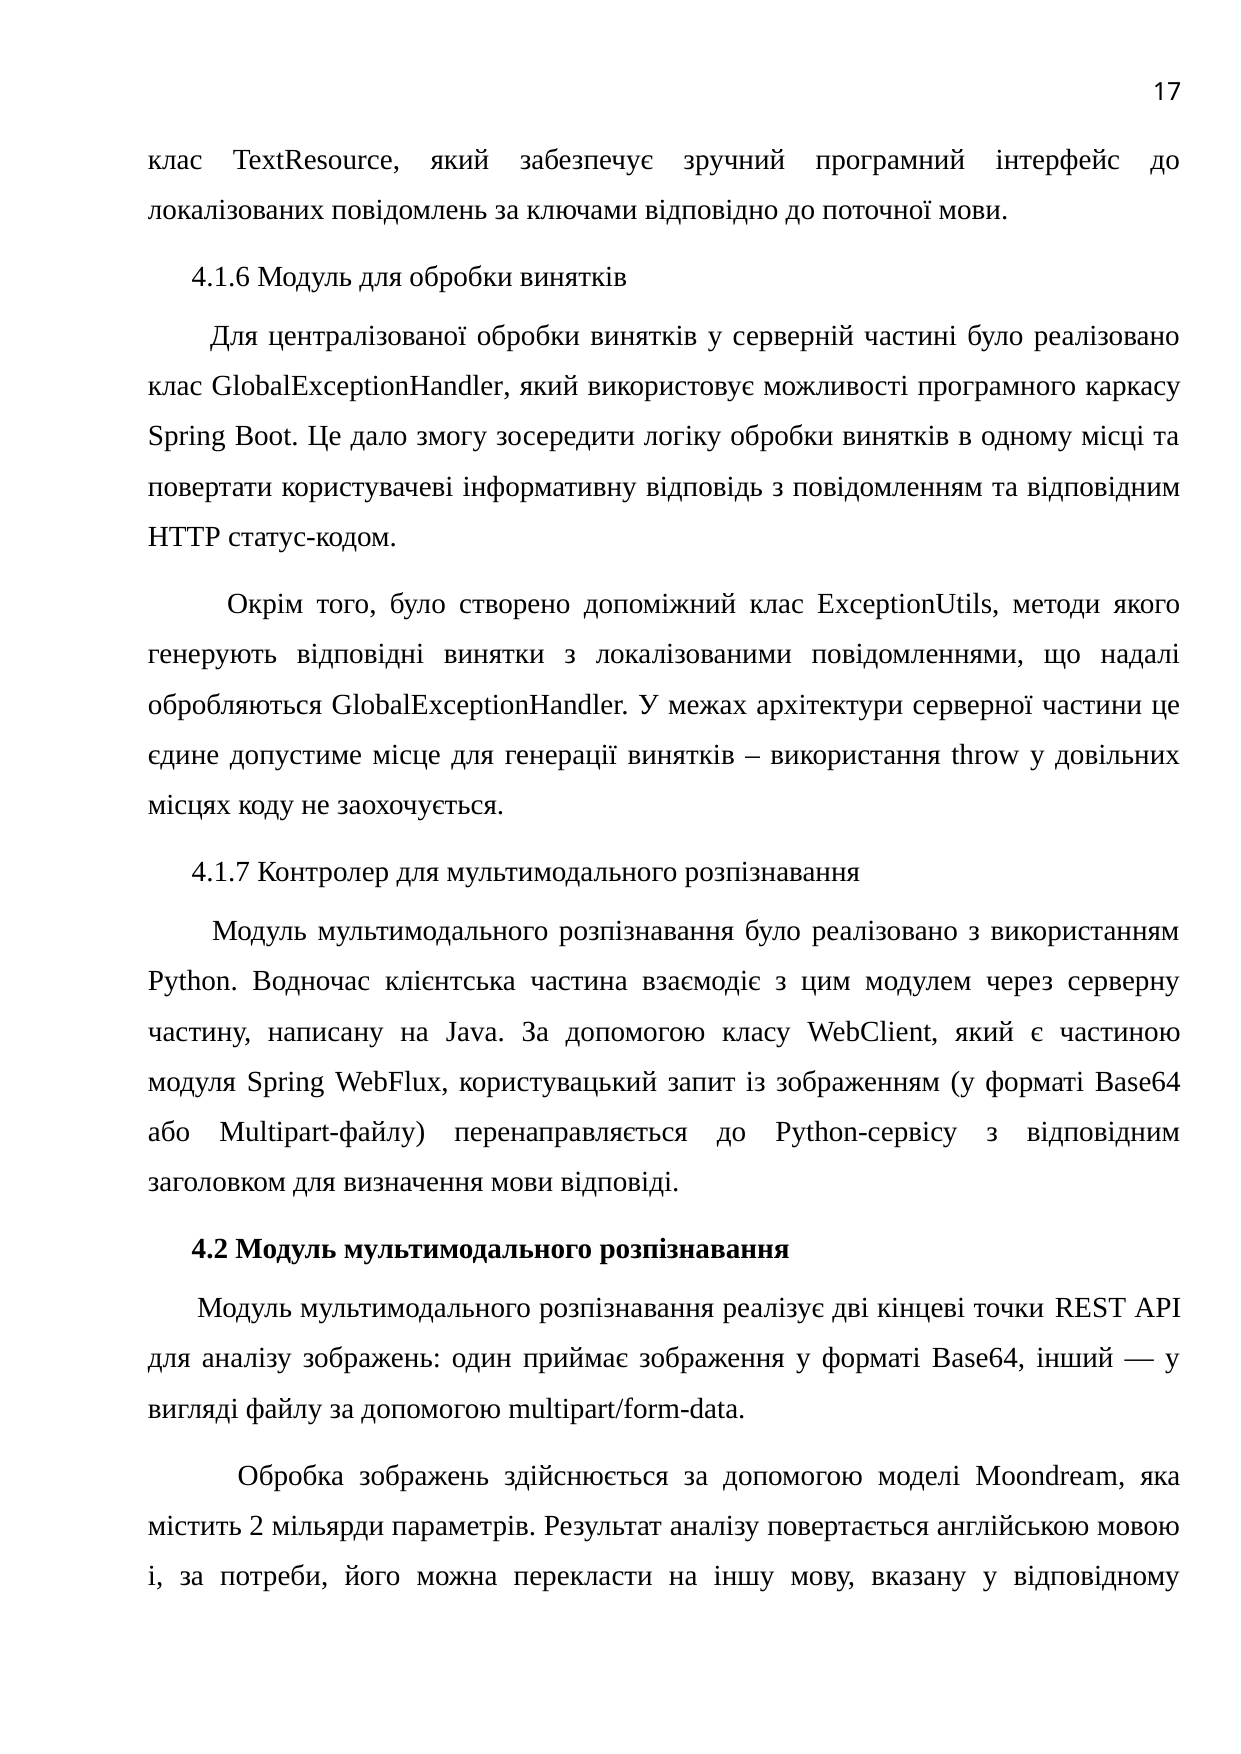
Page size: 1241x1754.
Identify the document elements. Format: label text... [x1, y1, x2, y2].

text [148, 142, 1181, 226]
text 4.1.6 Модуль для обробки винятків [148, 259, 1181, 293]
text Окрім того, було створено допоміжний клас ExceptionUtils, методи якого генерують відповідні винятки з локалізованими повідомленнями, що надалі обробляються GlobalExceptionHandler. У межах архітектури серверної частини це єдине допустиме місце для генерації винятків – використання throw у довільних місцях коду не заохочується. [148, 586, 1181, 821]
text 4.2 Модуль мультимодального розпізнавання [148, 1232, 1181, 1265]
text Модуль мультимодального розпізнавання було реалізовано з використанням Python. Водночас клієнтська частина взаємодіє з цим модулем через серверну частину, написану на Java. За допомогою класу WebClient, який є частиною модуля Spring WebFlux, користувацький запит із зображенням (у форматі Base64 або Multipart-файлу) перенаправляється до Python-сервісу з відповідним заголовком для визначення мови відповіді. [148, 913, 1181, 1198]
text Модуль мультимодального розпізнавання реалізує дві кінцеві точки REST API для аналізу зображень: один приймає зображення у форматі Base64, інший — у вигляді файлу за допомогою multipart/form-data. [148, 1290, 1181, 1424]
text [148, 1458, 1181, 1592]
text Для централізованої обробки винятків у серверній частині було реалізовано клас GlobalExceptionHandler, який використовує можливості програмного каркасу Spring Boot. Це дало змогу зосередити логіку обробки винятків в одному місці та повертати користувачеві інформативну відповідь з повідомленням та відповідним HTTP статус-кодом. [148, 318, 1181, 553]
text 4.1.7 Контролер для мультимодального розпізнавання [148, 854, 1181, 888]
